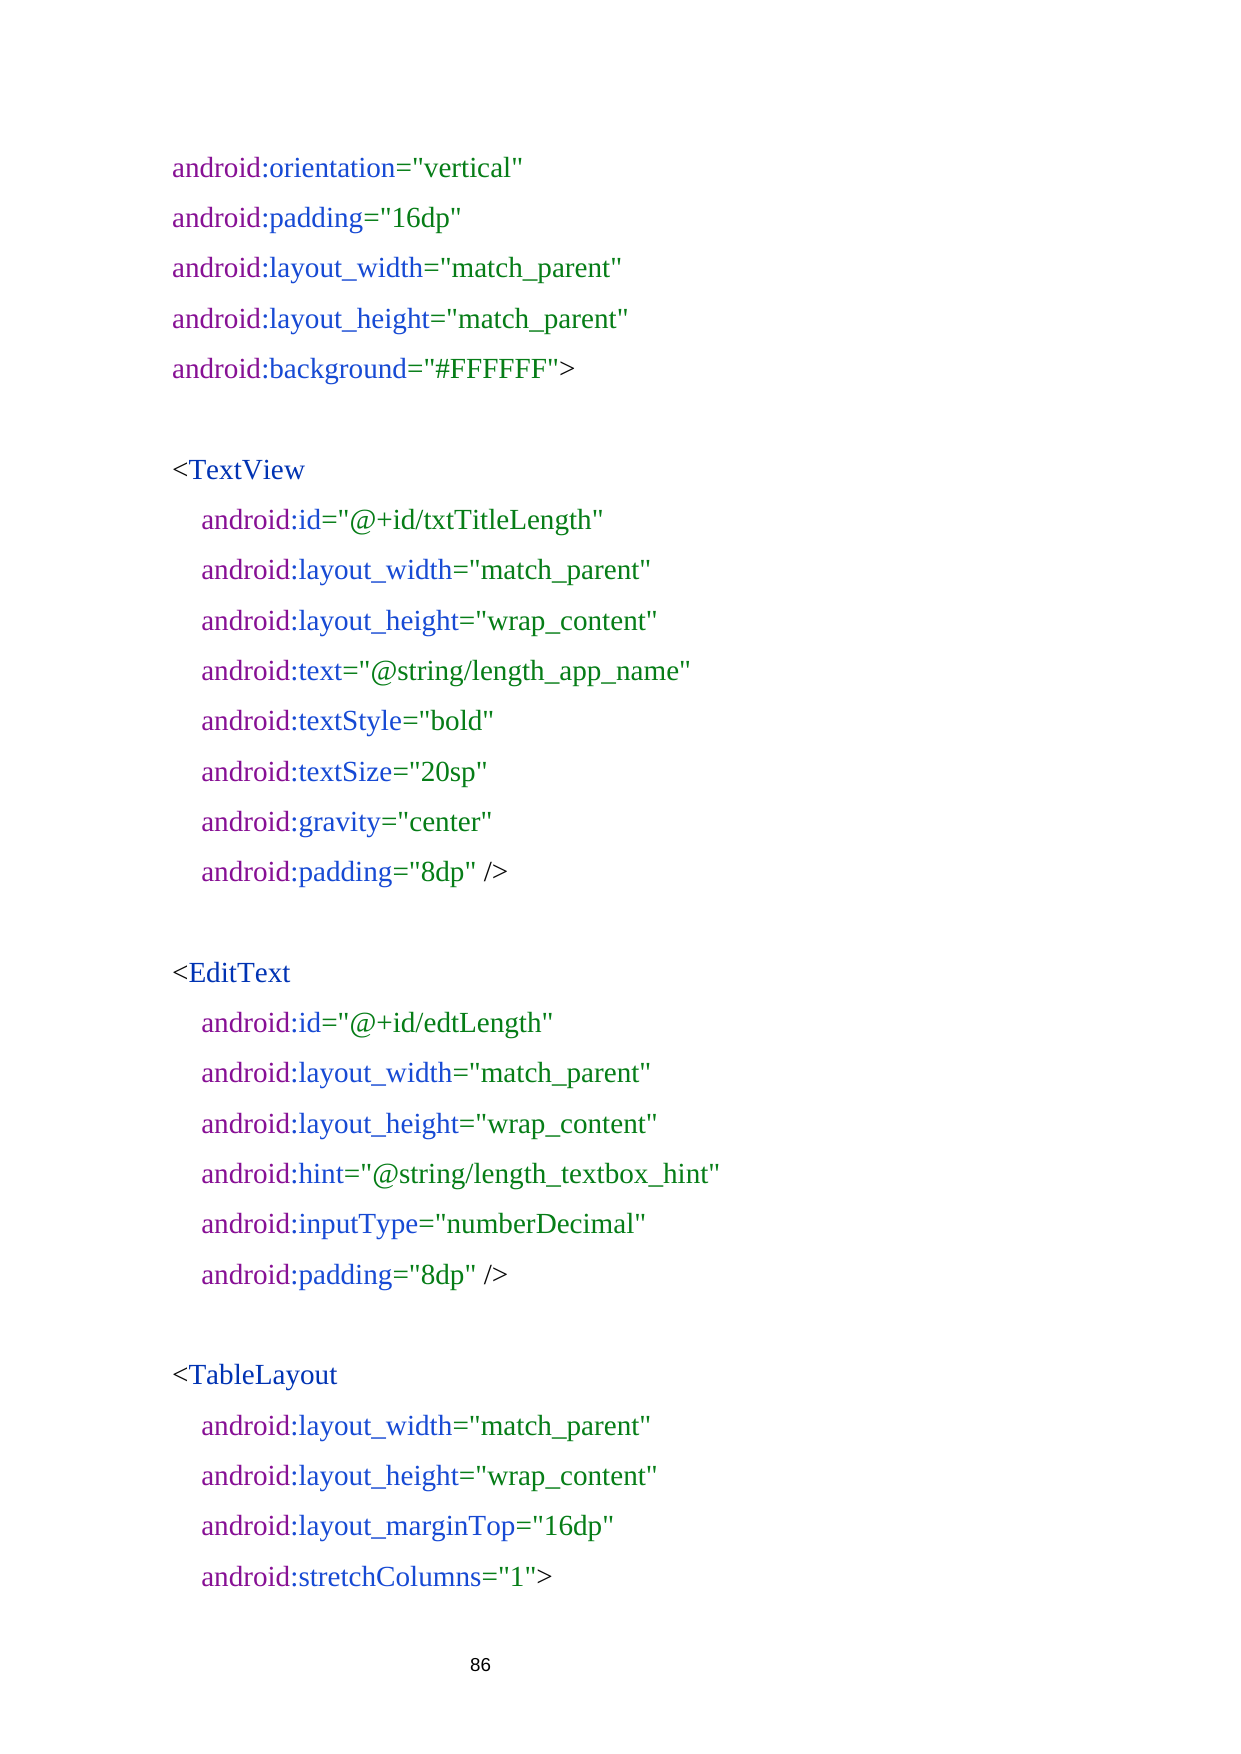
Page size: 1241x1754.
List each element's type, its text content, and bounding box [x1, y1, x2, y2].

text android:orientation="vertical" [150, 150, 1090, 183]
text android:layout_height="wrap_content" [150, 1106, 1090, 1139]
text android:layout_marginTop="16dp" [150, 1508, 1090, 1542]
text android:stretchColumns="1"> [150, 1559, 1090, 1592]
text android:layout_width="match_parent" [150, 1408, 1090, 1441]
text android:inputType="numberDecimal" [150, 1207, 1090, 1240]
text android:background="#FFFFFF"> [150, 351, 1090, 385]
text android:padding="8dp" /> [150, 1257, 1090, 1290]
text android:layout_width="match_parent" [150, 1056, 1090, 1089]
text android:id="@+id/txtTitleLength" [150, 502, 1090, 536]
text android:layout_height="wrap_content" [150, 603, 1090, 636]
text android:textSize="20sp" [150, 754, 1090, 787]
text android:id="@+id/edtLength" [150, 1005, 1090, 1039]
text android:hint="@string/length_textbox_hint" [150, 1156, 1090, 1190]
text android:gravity="center" [150, 804, 1090, 838]
text <TextView [150, 452, 1090, 485]
text android:layout_height="wrap_content" [150, 1458, 1090, 1492]
text android:padding="8dp" /> [150, 854, 1090, 888]
text <EditText [150, 955, 1090, 988]
text android:layout_width="match_parent" [150, 552, 1090, 586]
text android:textStyle="bold" [150, 703, 1090, 737]
text android:text="@string/length_app_name" [150, 653, 1090, 687]
text <TableLayout [150, 1357, 1090, 1391]
text android:layout_width="match_parent" [150, 251, 1090, 284]
text android:layout_height="match_parent" [150, 301, 1090, 334]
text android:padding="16dp" [150, 200, 1090, 234]
